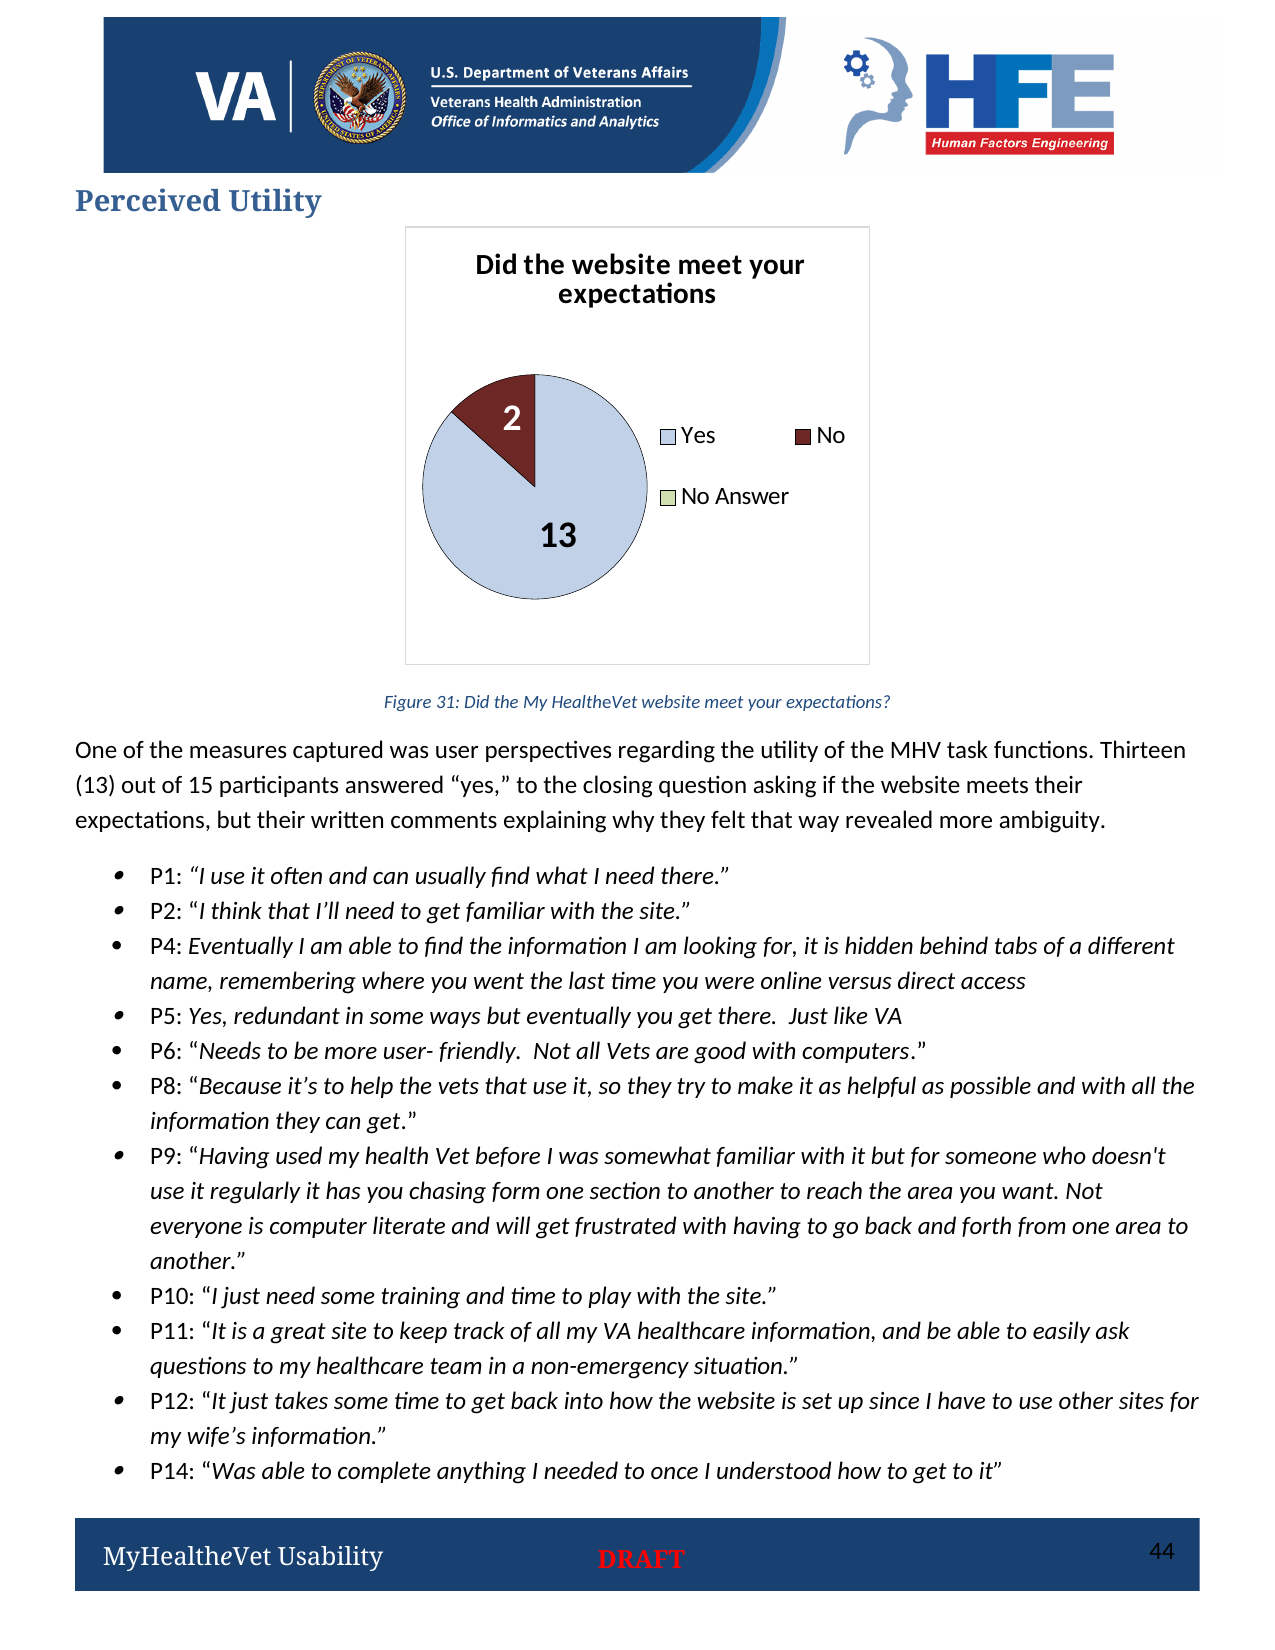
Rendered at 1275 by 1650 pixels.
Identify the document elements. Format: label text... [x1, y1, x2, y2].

list P4: Eventually I am able to find the information I am looking for, it is hidden behind tabs of a different name, remembering where you went the last time you were online versus direct access [112, 930, 1200, 996]
list P12: “It just takes some time to get back into how the website is set up since I have to use other sites for my wife’s information.” [112, 1385, 1200, 1451]
text One of the measures captured was user perspectives regarding the utility of the MHV task functions. Thirteen (13) out of 15 participants answered “yes,” to the closing question asking if the website meets their expectations, but their written comments explaining why they felt that way revealed more ambiguity. [75, 734, 1200, 835]
list P9: “Having used my health Vet before I was somewhat familiar with it but for someone who doesn't use it regularly it has you chasing form one section to another to reach the area you want. Not everyone is computer literate and will get frustrated with having to go back and forth from one area to another.” [112, 1140, 1200, 1276]
list P1: “I use it often and can usually find what I need there.” [112, 860, 1200, 891]
list P14: “Was able to complete anything I needed to once I understood how to get to it” [112, 1455, 1200, 1486]
list P5: Yes, redundant in some ways but eventually you get there. Just like VA [112, 1000, 1200, 1031]
list P2: “I think that I’ll need to get familiar with the site.” [112, 895, 1200, 926]
list P6: “Needs to be more user- friendly. Not all Vets are good with computers.” [112, 1035, 1200, 1066]
list P10: “I just need some training and time to play with the site.” [112, 1280, 1200, 1311]
list P8: “Because it’s to help the vets that use it, so they try to make it as helpful as possible and with all the information they can get.” [112, 1070, 1200, 1136]
list P11: “It is a great site to keep track of all my VA healthcare information, and be able to easily ask questions to my healthcare team in a non-emergency situation.” [112, 1315, 1200, 1381]
text Figure 31: Did the My HealtheVet website meet your expectations? [75, 691, 1200, 713]
picture [75, 1518, 1200, 1591]
picture [103, 17, 1227, 173]
subtitle Perceived Utility [75, 181, 1200, 220]
